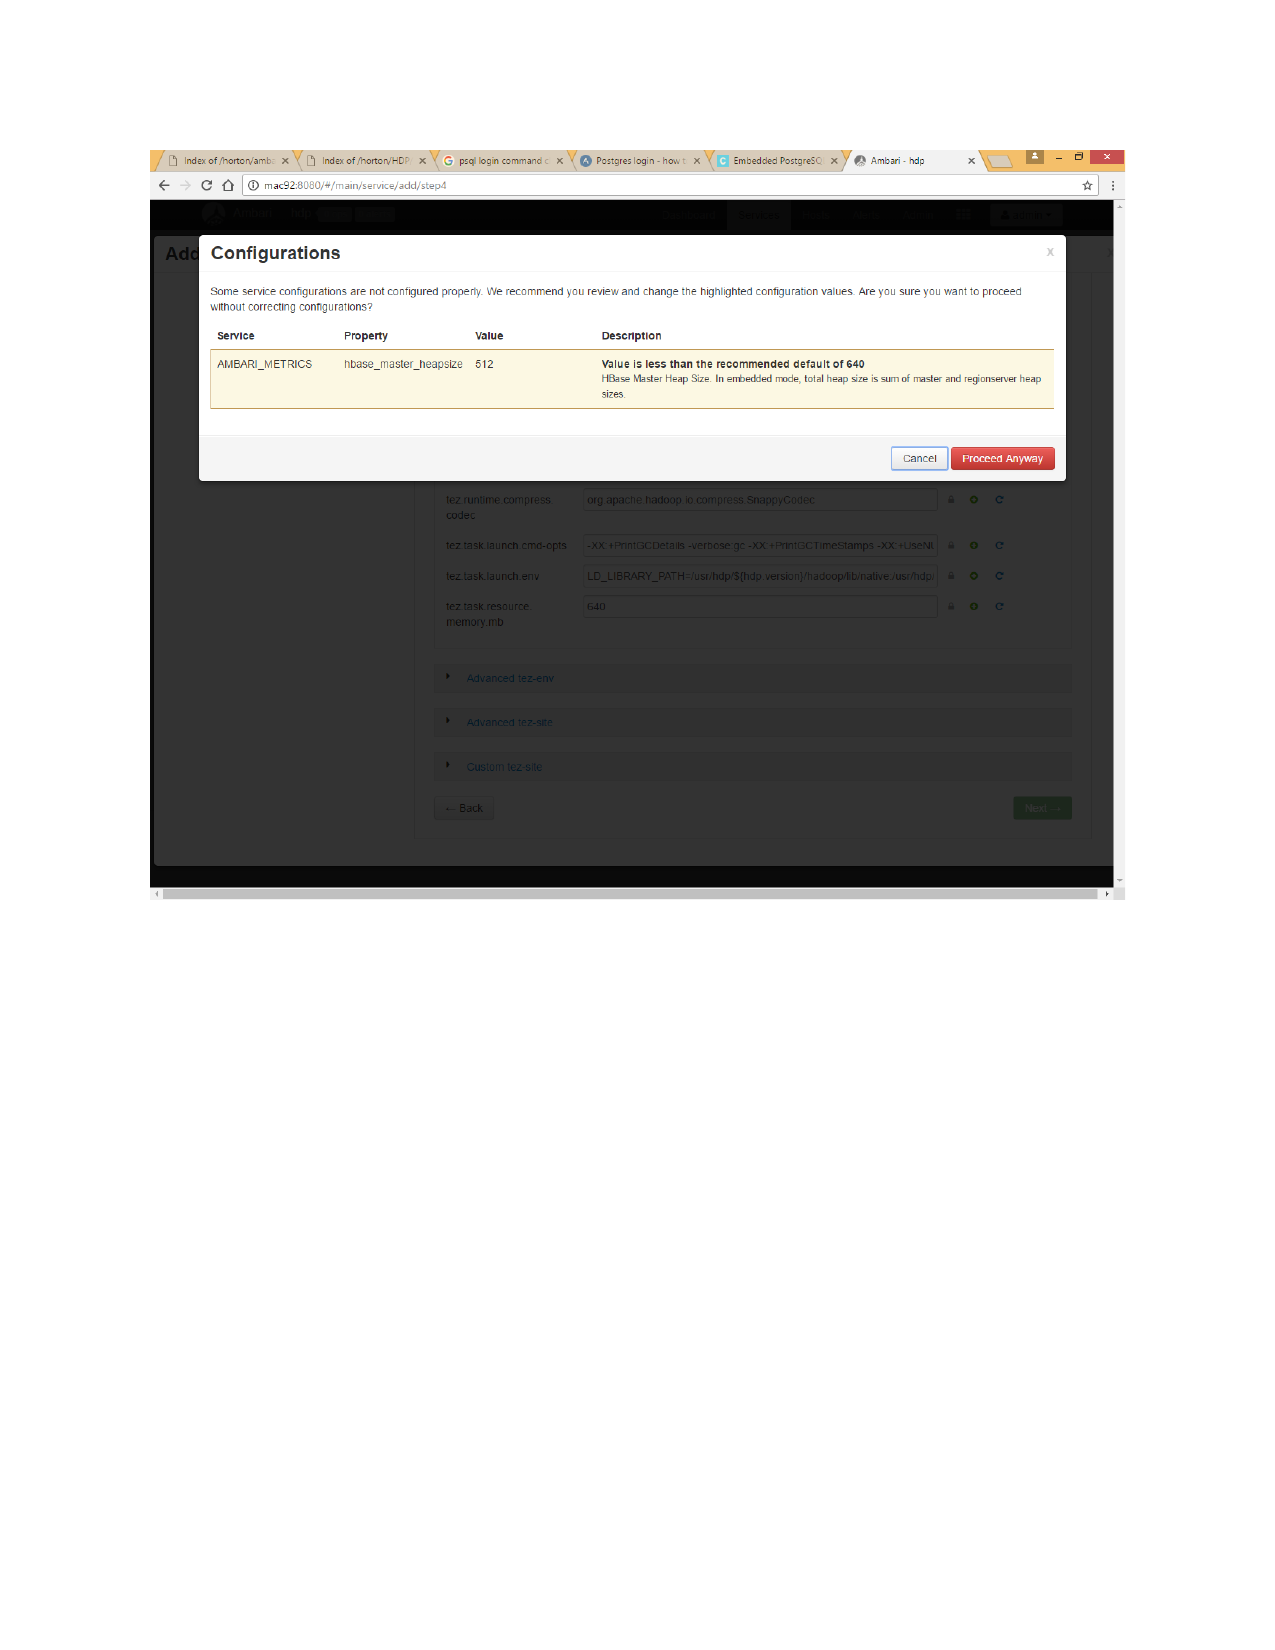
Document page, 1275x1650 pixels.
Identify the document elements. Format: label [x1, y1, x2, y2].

picture [150, 150, 1125, 900]
